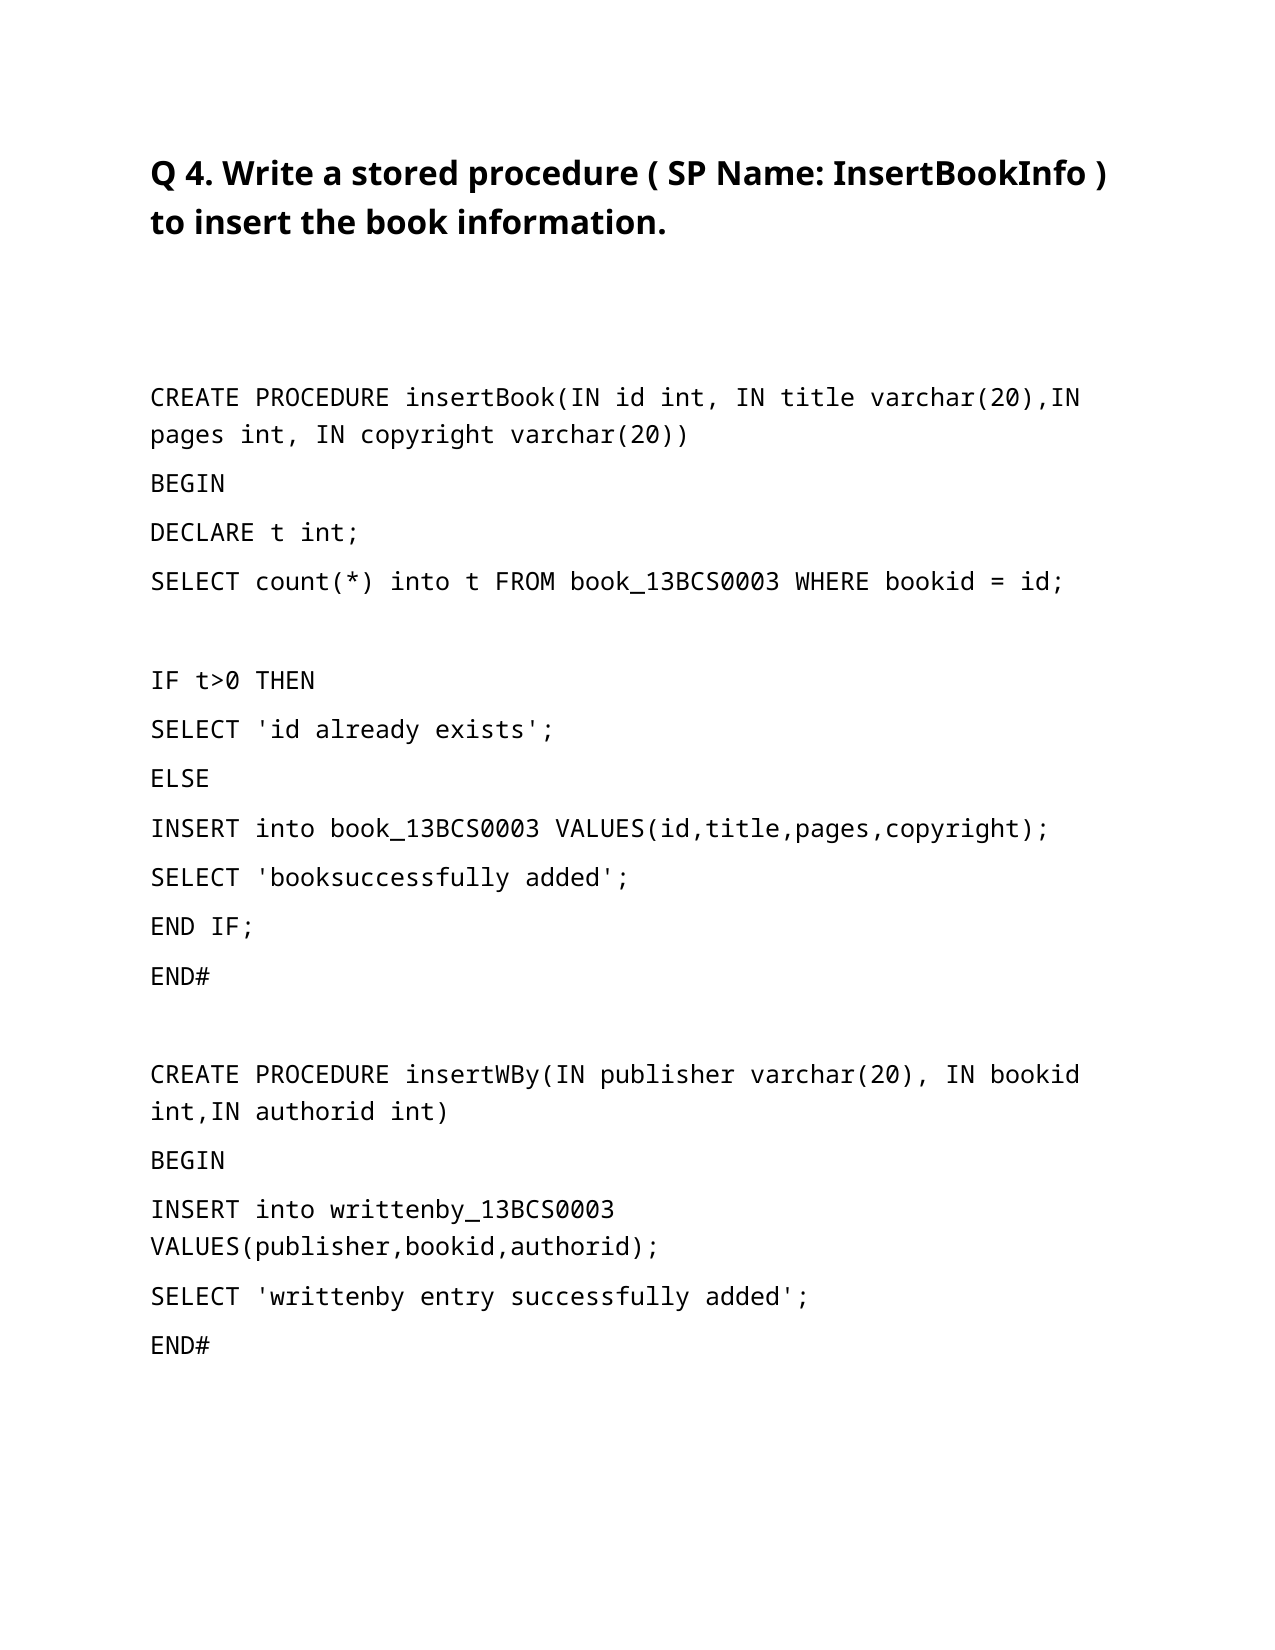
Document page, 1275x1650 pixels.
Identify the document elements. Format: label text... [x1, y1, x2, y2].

text CREATE PROCEDURE insertWBy(IN publisher varchar(20), IN bookid int,IN authorid int) [150, 1057, 1125, 1128]
text DECLARE t int; [150, 515, 1125, 549]
text Q 4. Write a stored procedure ( SP Name: InsertBookInfo ) to insert the book information. [150, 150, 1125, 244]
text END# [150, 1327, 1125, 1361]
text SELECT 'writtenby entry successfully added'; [150, 1278, 1125, 1312]
text ELSE [150, 761, 1125, 795]
text SELECT 'booksuccessfully added'; [150, 860, 1125, 894]
text CREATE PROCEDURE insertBook(IN id int, IN title varchar(20),IN pages int, IN copyright varchar(20)) [150, 379, 1125, 450]
text INSERT into writtenby_13BCS0003 VALUES(publisher,bookid,authorid); [150, 1192, 1125, 1263]
text END# [150, 958, 1125, 992]
text BEGIN [150, 1143, 1125, 1177]
text IF t>0 THEN [150, 663, 1125, 697]
text SELECT count(*) into t FROM book_13BCS0003 WHERE bookid = id; [150, 564, 1125, 598]
text BEGIN [150, 466, 1125, 499]
text SELECT 'id already exists'; [150, 712, 1125, 746]
text INSERT into book_13BCS0003 VALUES(id,title,pages,copyright); [150, 810, 1125, 844]
text END IF; [150, 909, 1125, 943]
